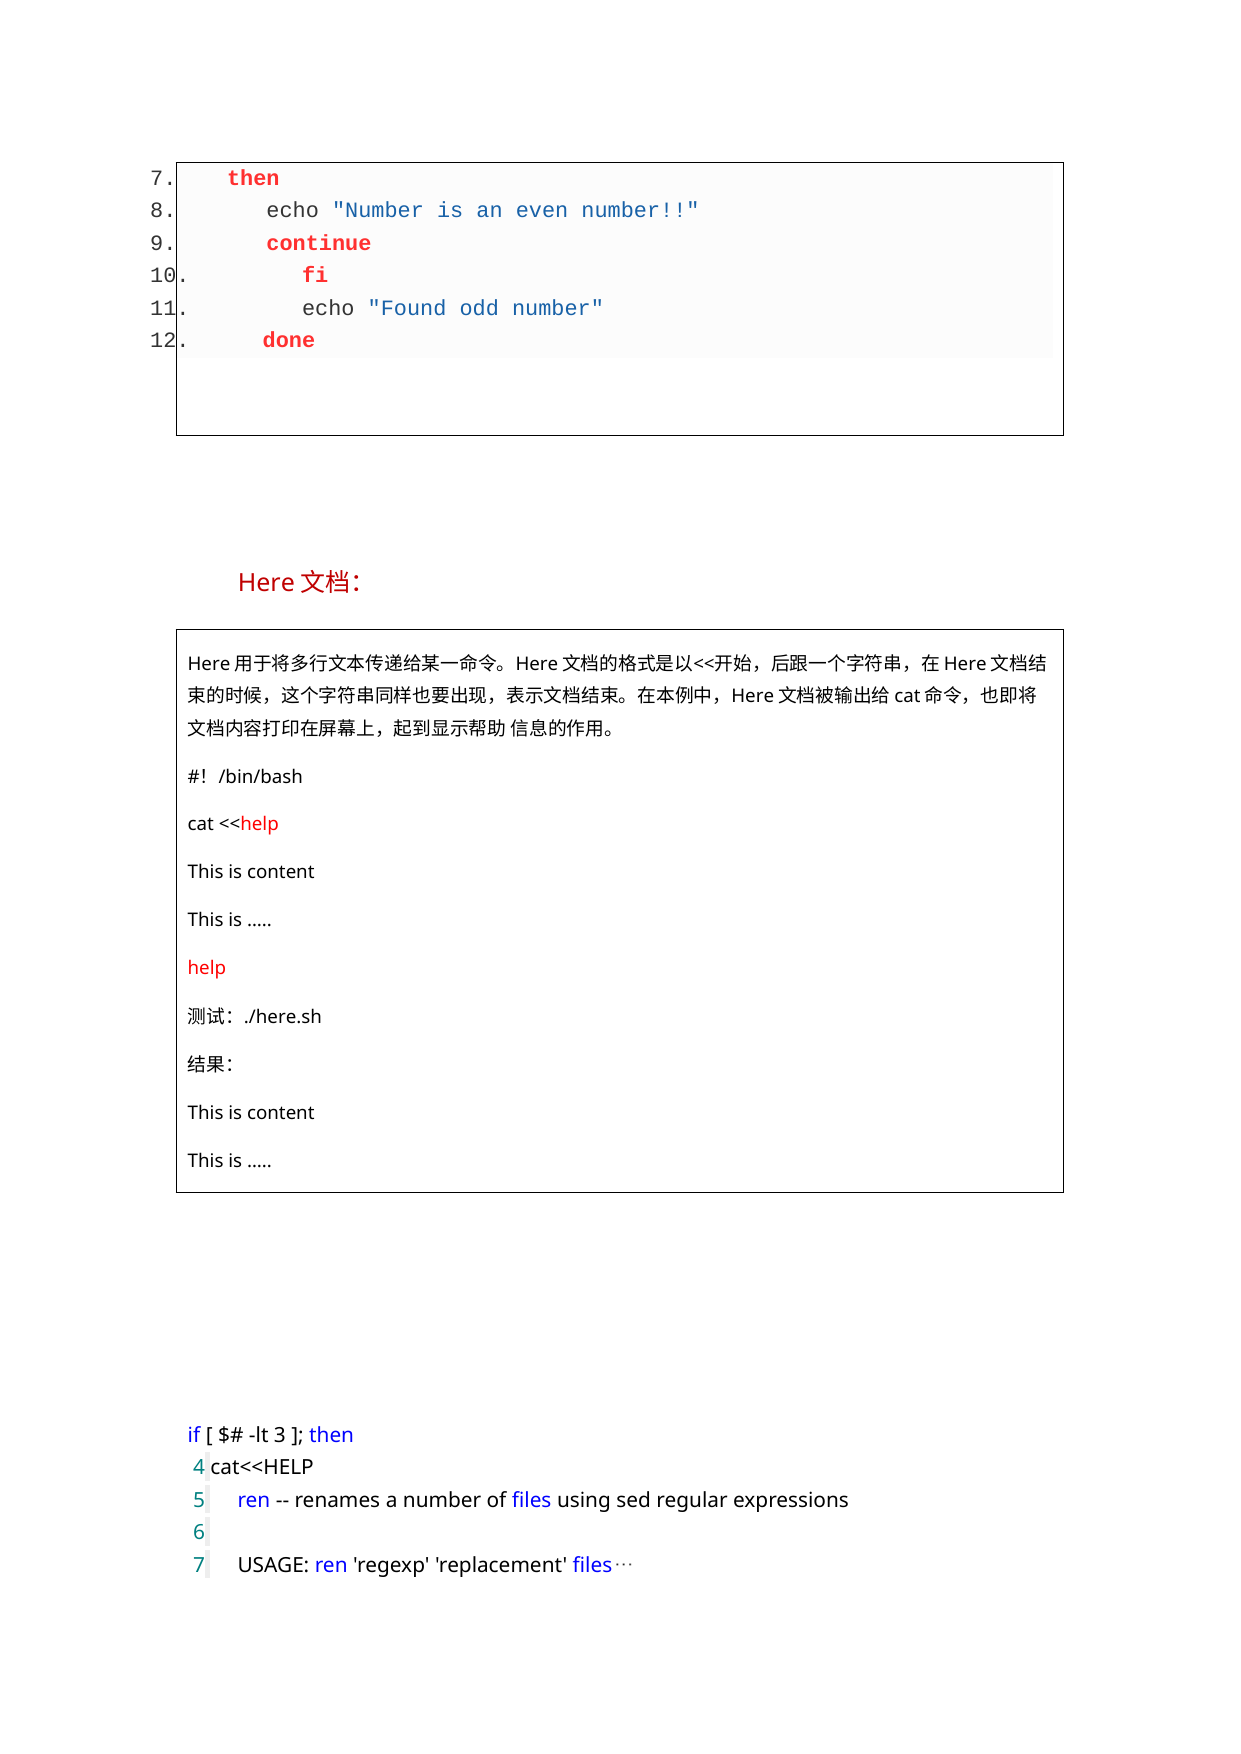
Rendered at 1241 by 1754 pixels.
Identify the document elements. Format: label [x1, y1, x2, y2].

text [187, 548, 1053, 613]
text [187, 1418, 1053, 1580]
picture [612, 1551, 636, 1572]
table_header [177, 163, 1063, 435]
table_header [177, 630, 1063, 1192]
